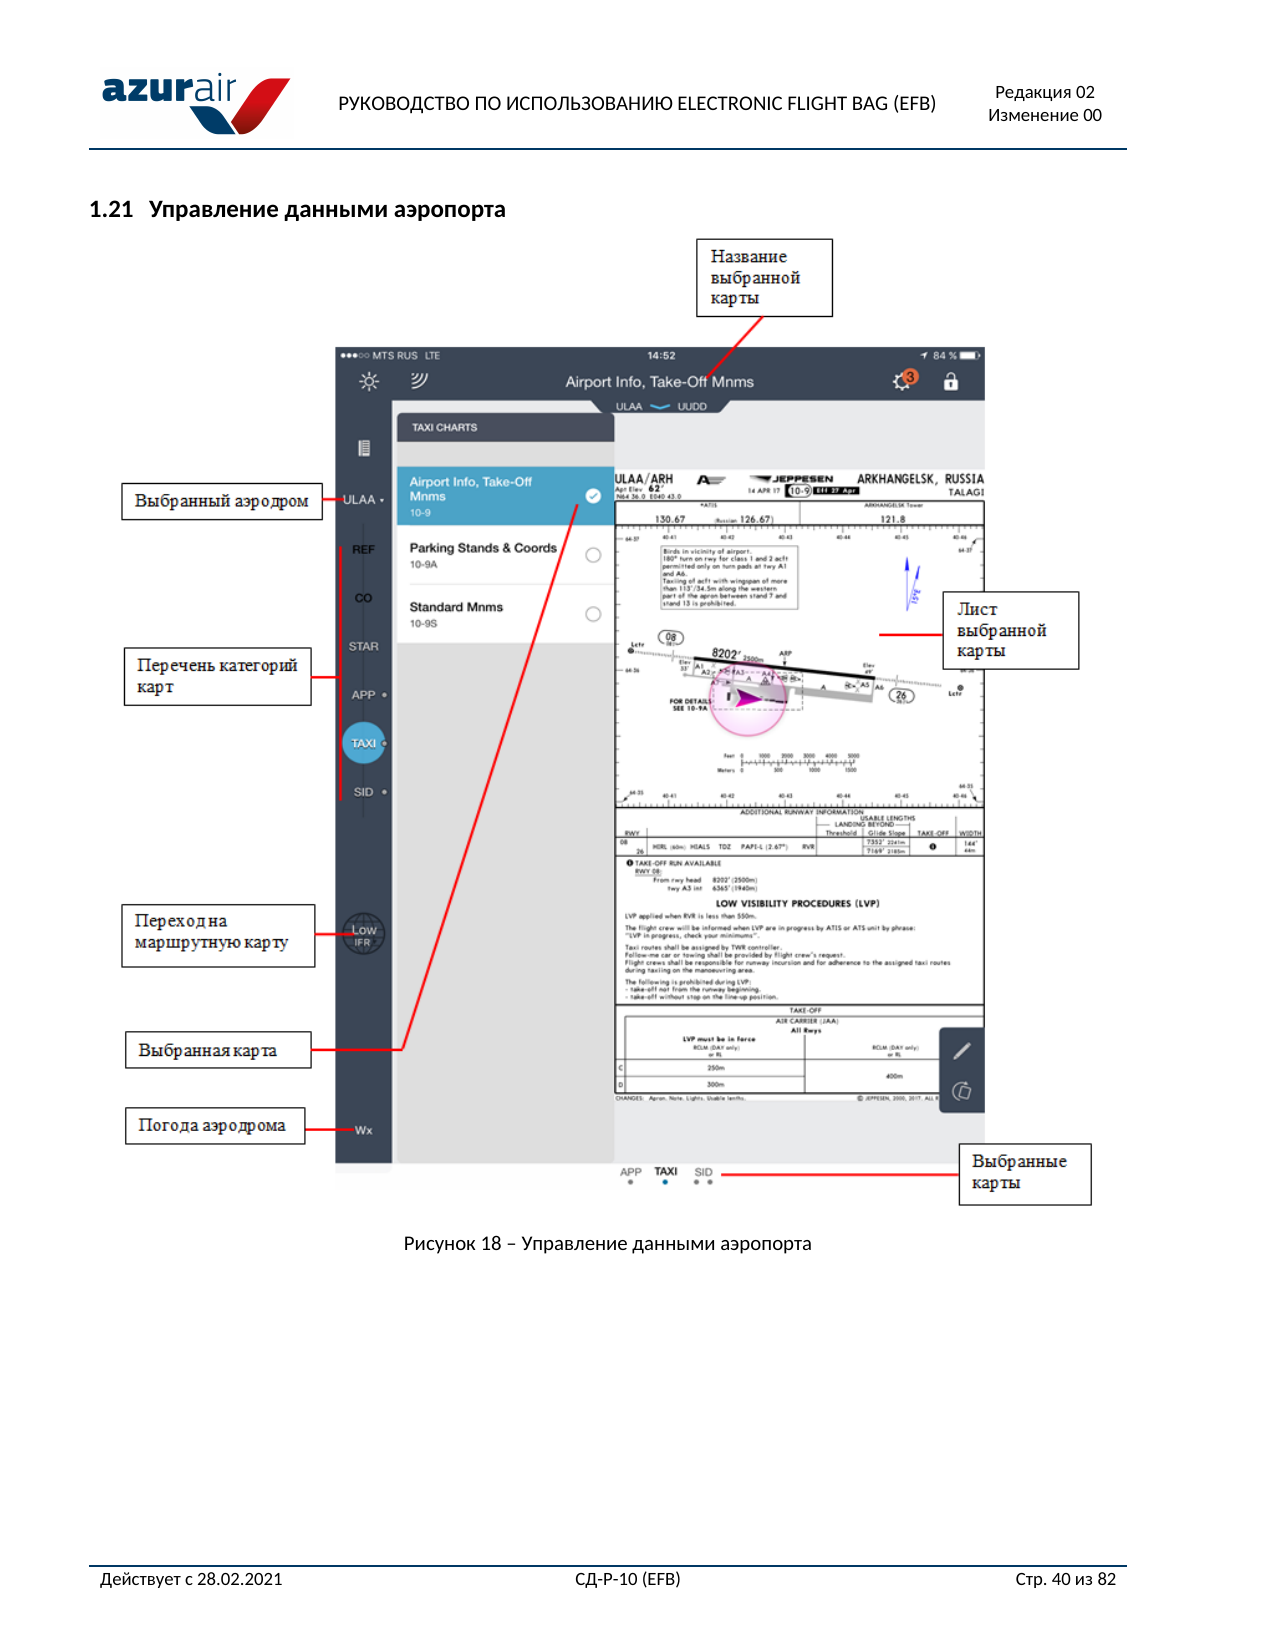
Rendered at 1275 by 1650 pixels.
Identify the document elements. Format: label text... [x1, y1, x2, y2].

picture [100, 67, 294, 139]
text Рисунок 18 – Управление данными аэропорта [89, 1230, 1127, 1256]
subtitle Управление данными аэропорта [89, 193, 1127, 223]
picture [119, 235, 1097, 1212]
